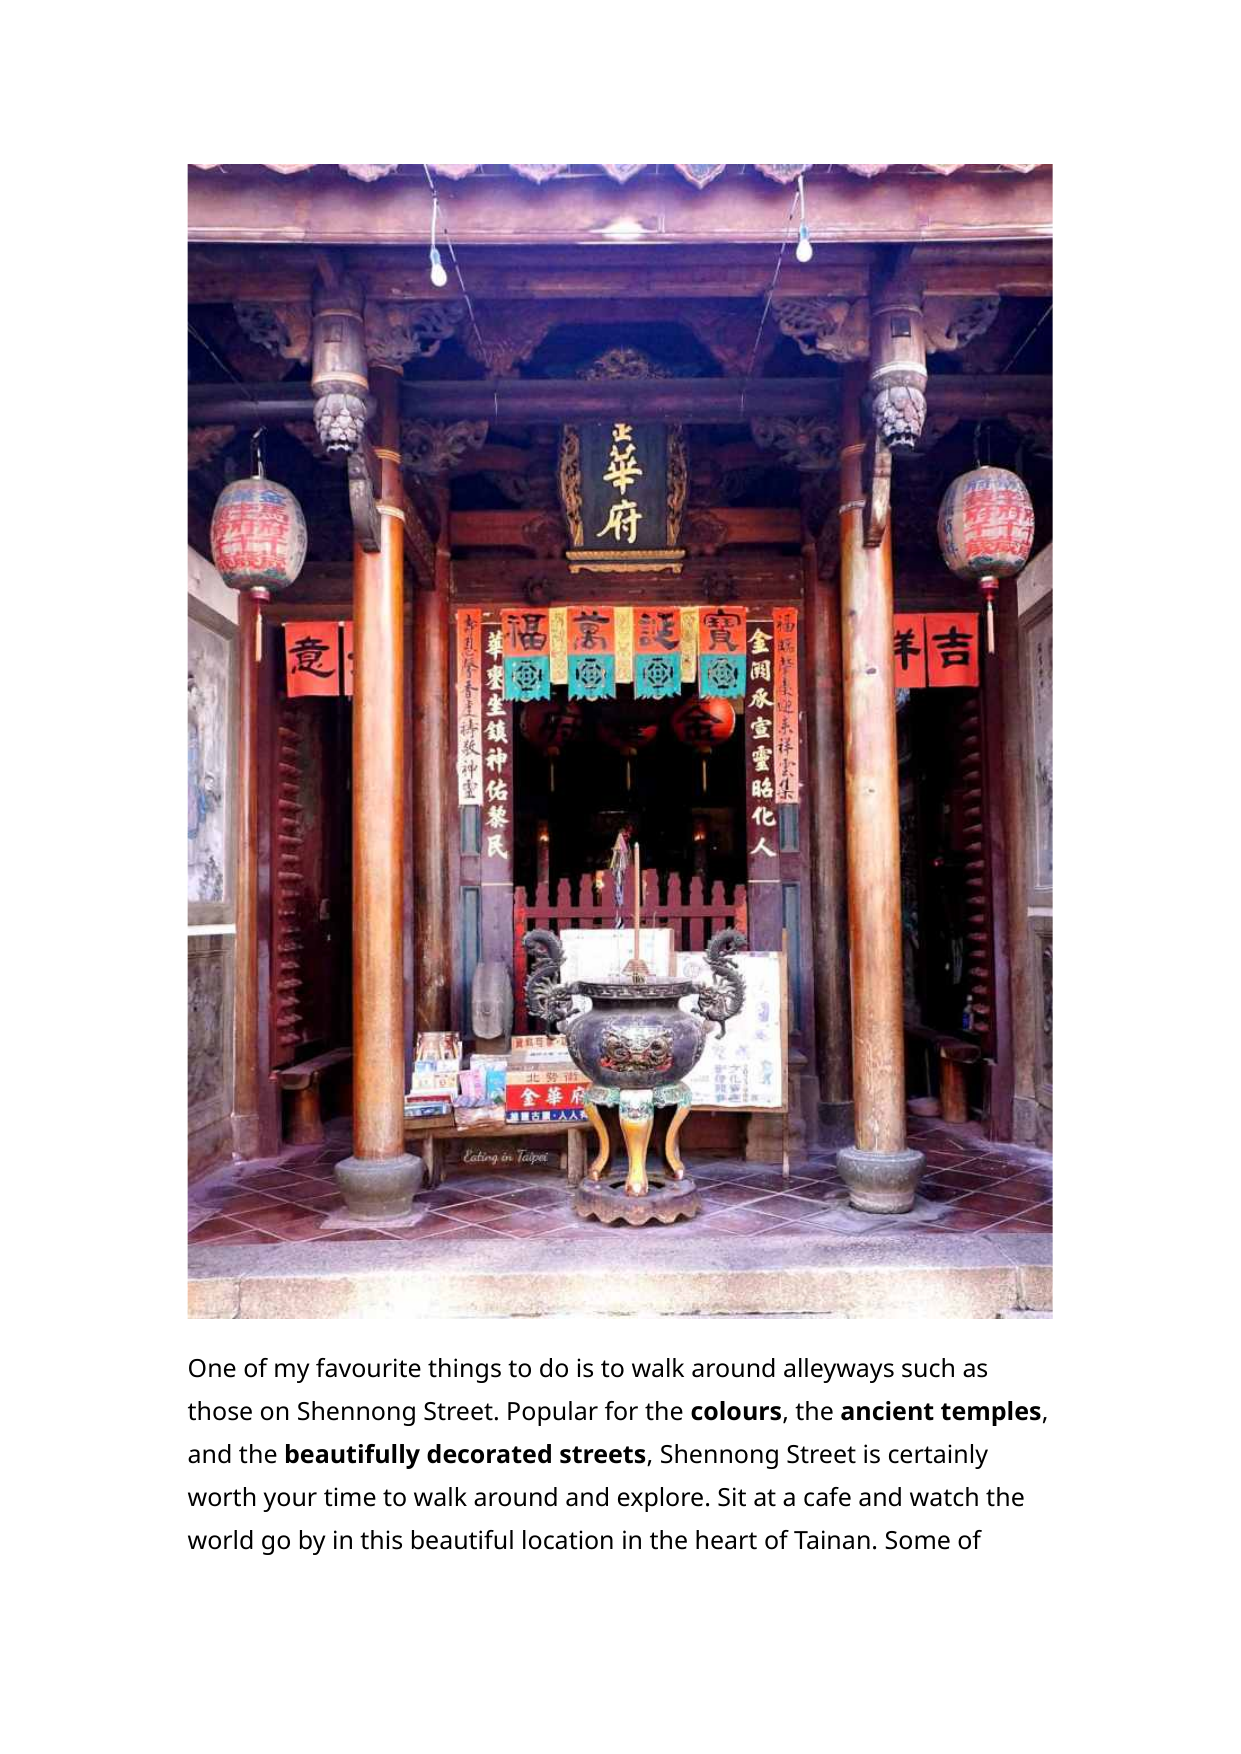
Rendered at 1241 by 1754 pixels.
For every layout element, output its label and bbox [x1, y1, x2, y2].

text [187, 1349, 1053, 1559]
picture [187, 164, 1053, 1319]
